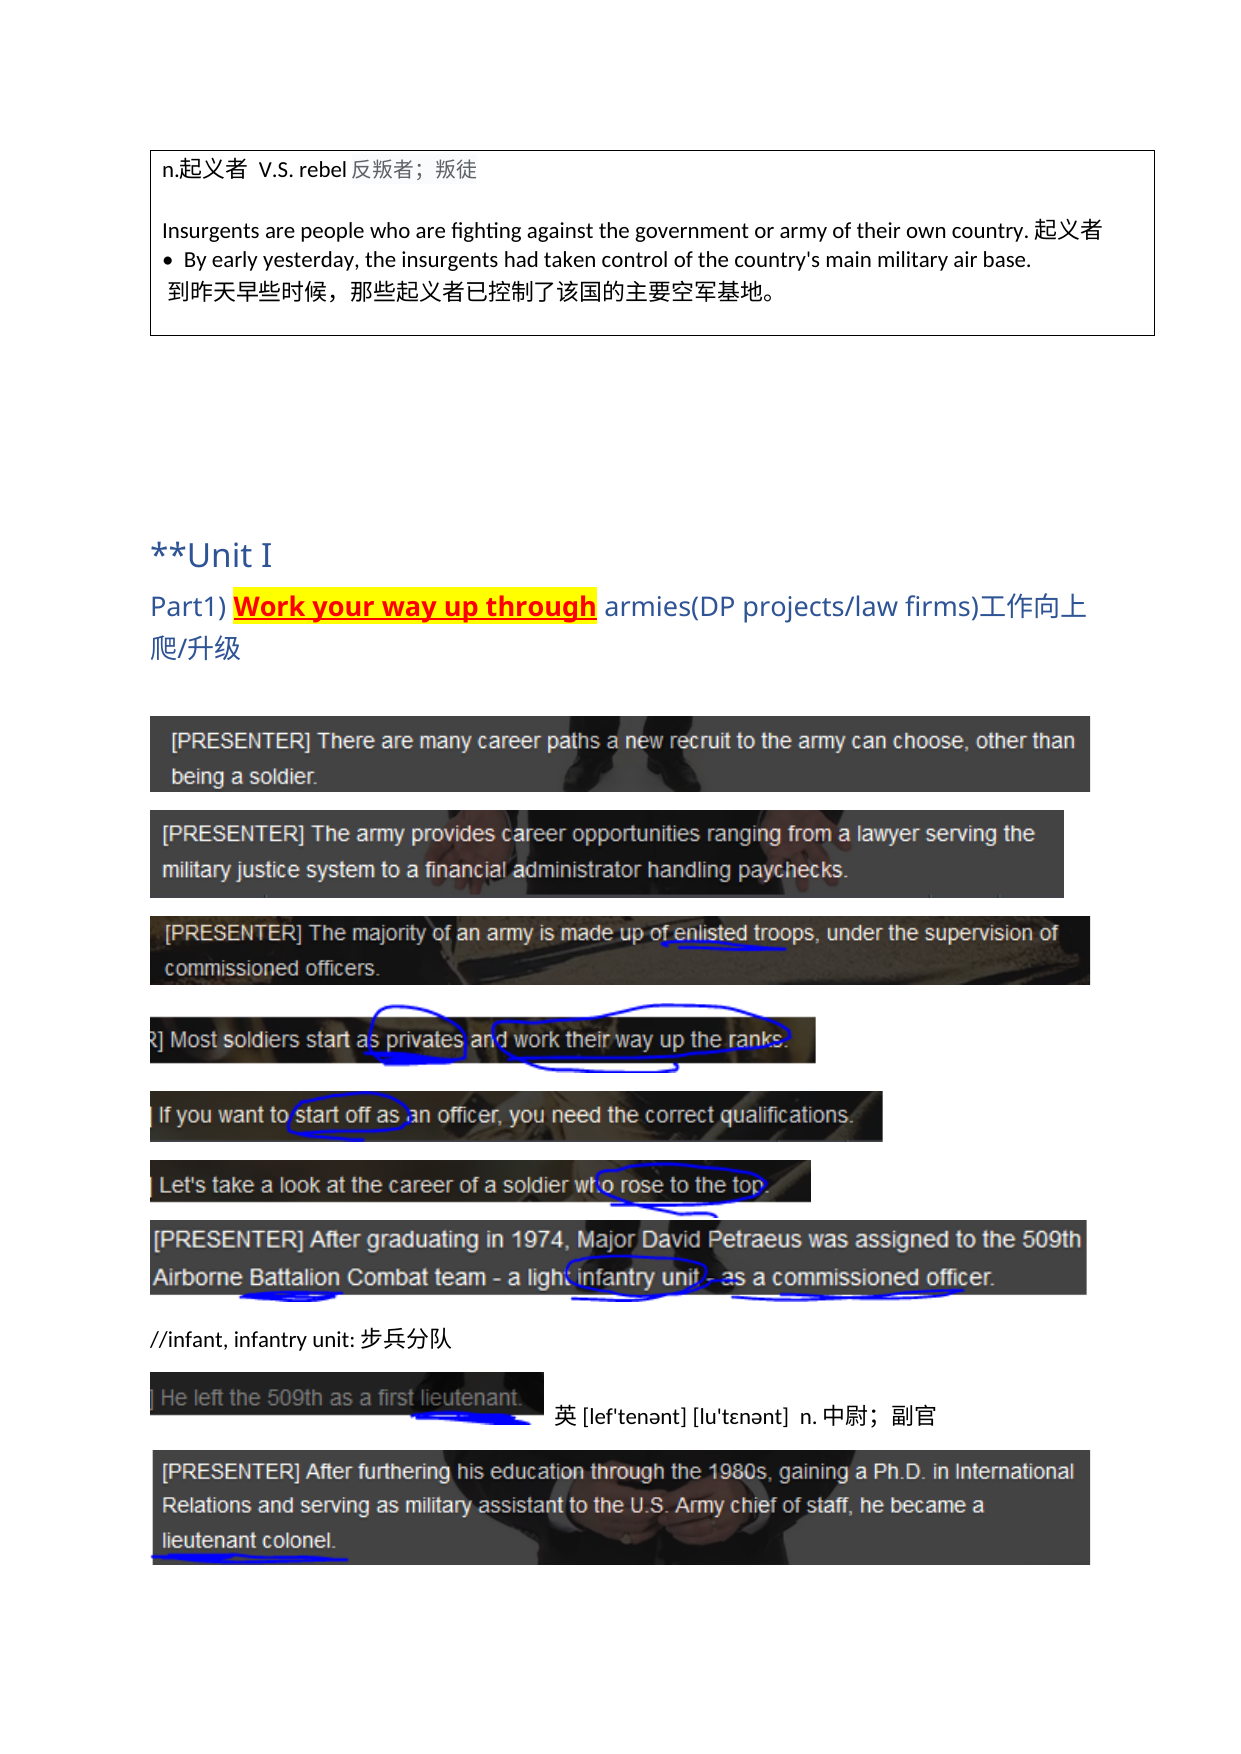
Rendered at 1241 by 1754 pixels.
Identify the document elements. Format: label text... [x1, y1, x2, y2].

text //infant, infantry unit: 步兵分队 [150, 1320, 1090, 1354]
picture [150, 1220, 1091, 1302]
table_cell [151, 151, 1154, 335]
picture [150, 1003, 816, 1073]
picture [150, 1091, 883, 1142]
picture [150, 1160, 811, 1218]
picture [150, 810, 1064, 898]
subtitle Part1) Work your way up through armies(DP projects/law firms)工作向上爬/升级 [150, 585, 1090, 667]
picture [150, 1372, 544, 1425]
subtitle **Unit I [150, 532, 1090, 577]
picture [150, 916, 1091, 985]
picture [150, 716, 1091, 792]
picture [150, 1450, 1091, 1565]
